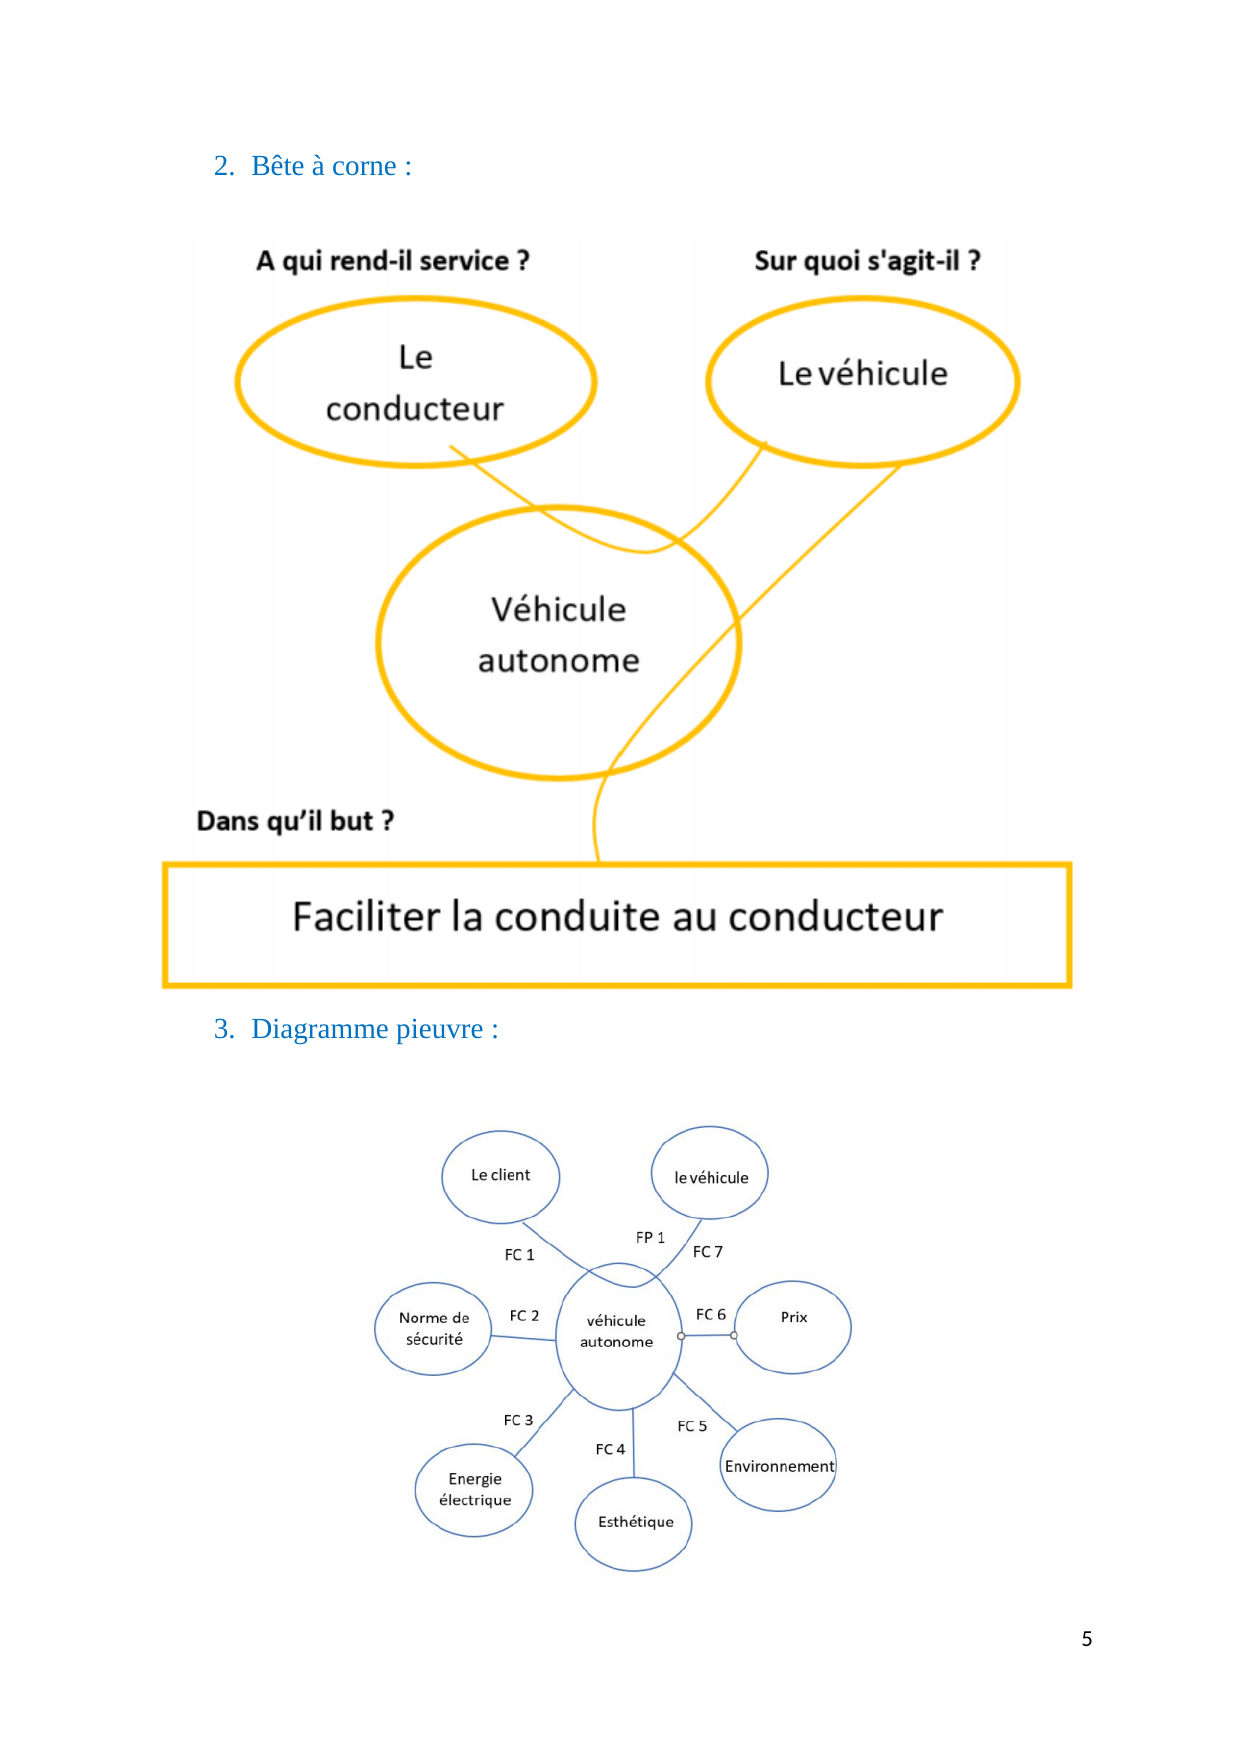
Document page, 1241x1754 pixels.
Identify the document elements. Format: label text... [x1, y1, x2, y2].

picture [147, 236, 1093, 993]
list Diagramme pieuvre : [213, 1011, 1093, 1045]
list Bête à corne : [213, 148, 1093, 181]
picture [365, 1116, 860, 1575]
